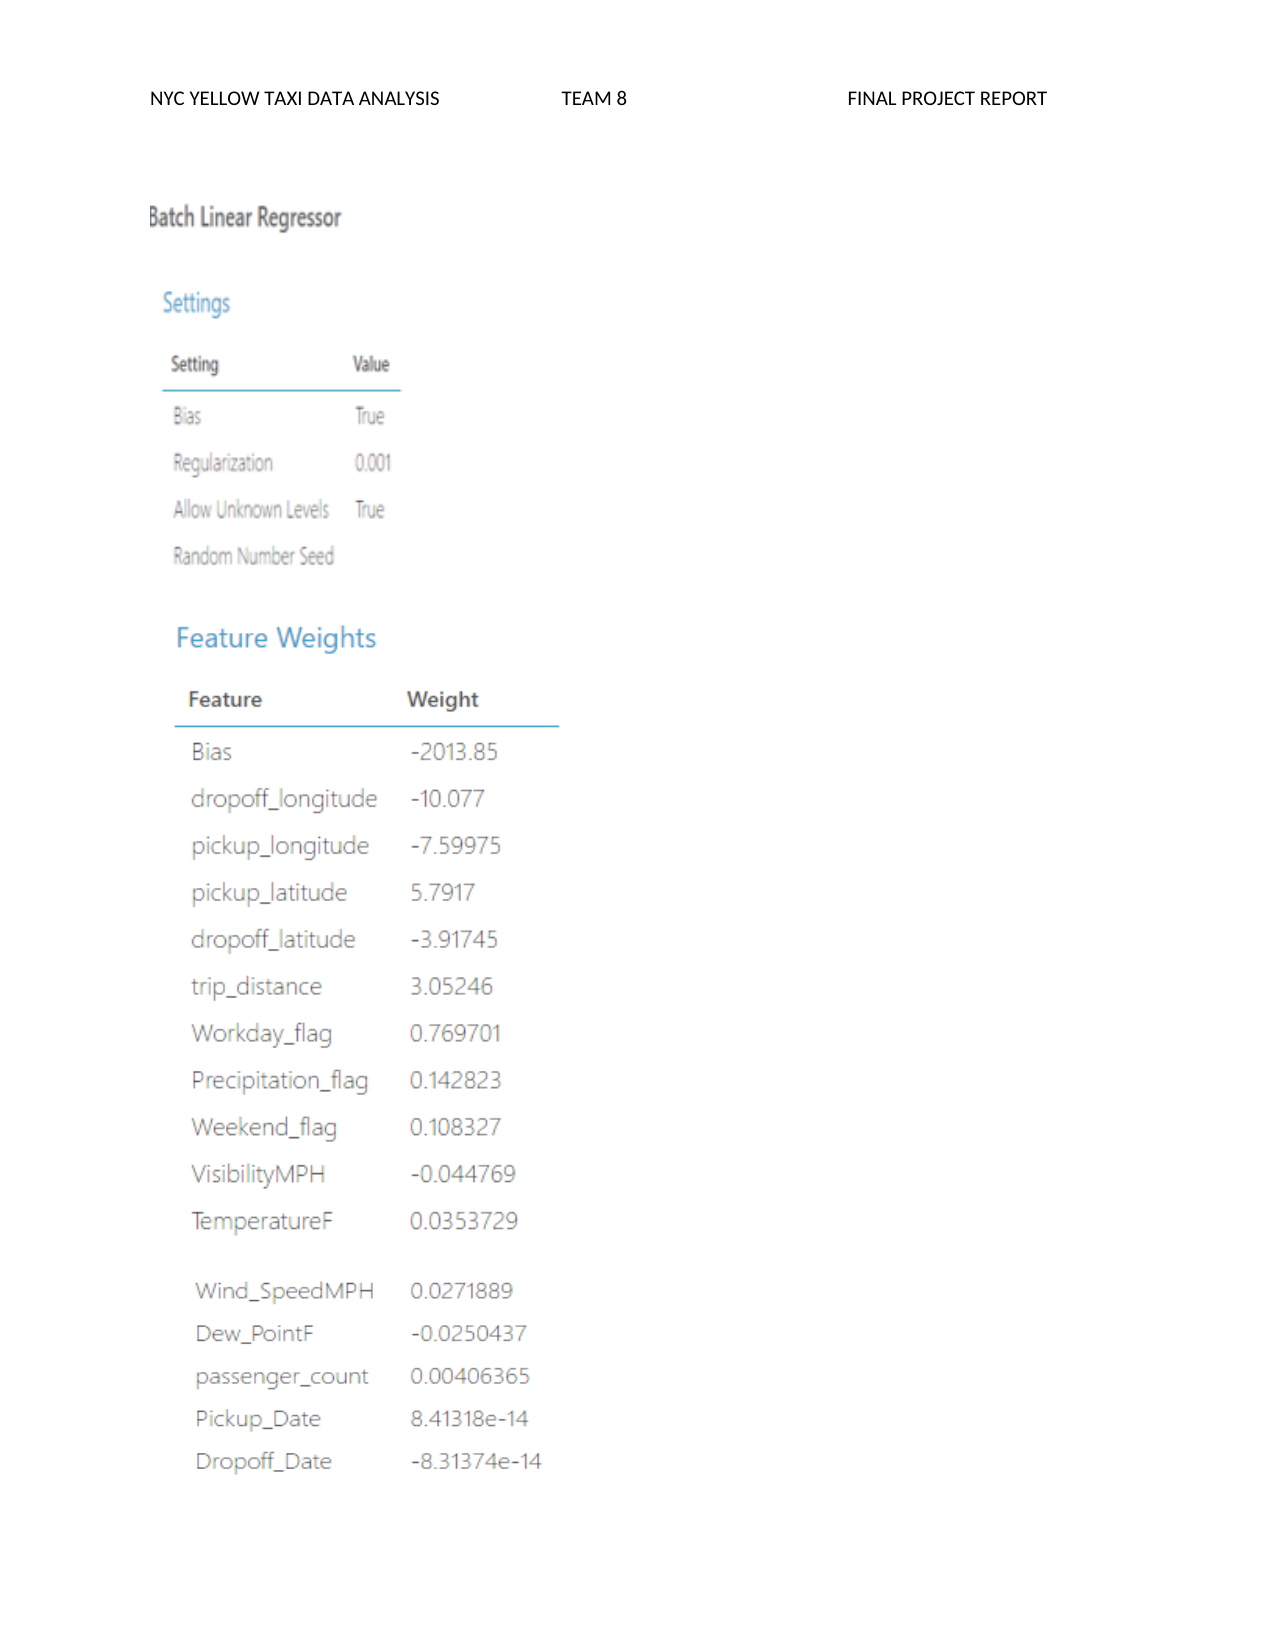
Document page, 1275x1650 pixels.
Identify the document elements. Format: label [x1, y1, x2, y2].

picture [173, 1266, 575, 1496]
picture [150, 200, 454, 583]
picture [150, 607, 586, 1242]
